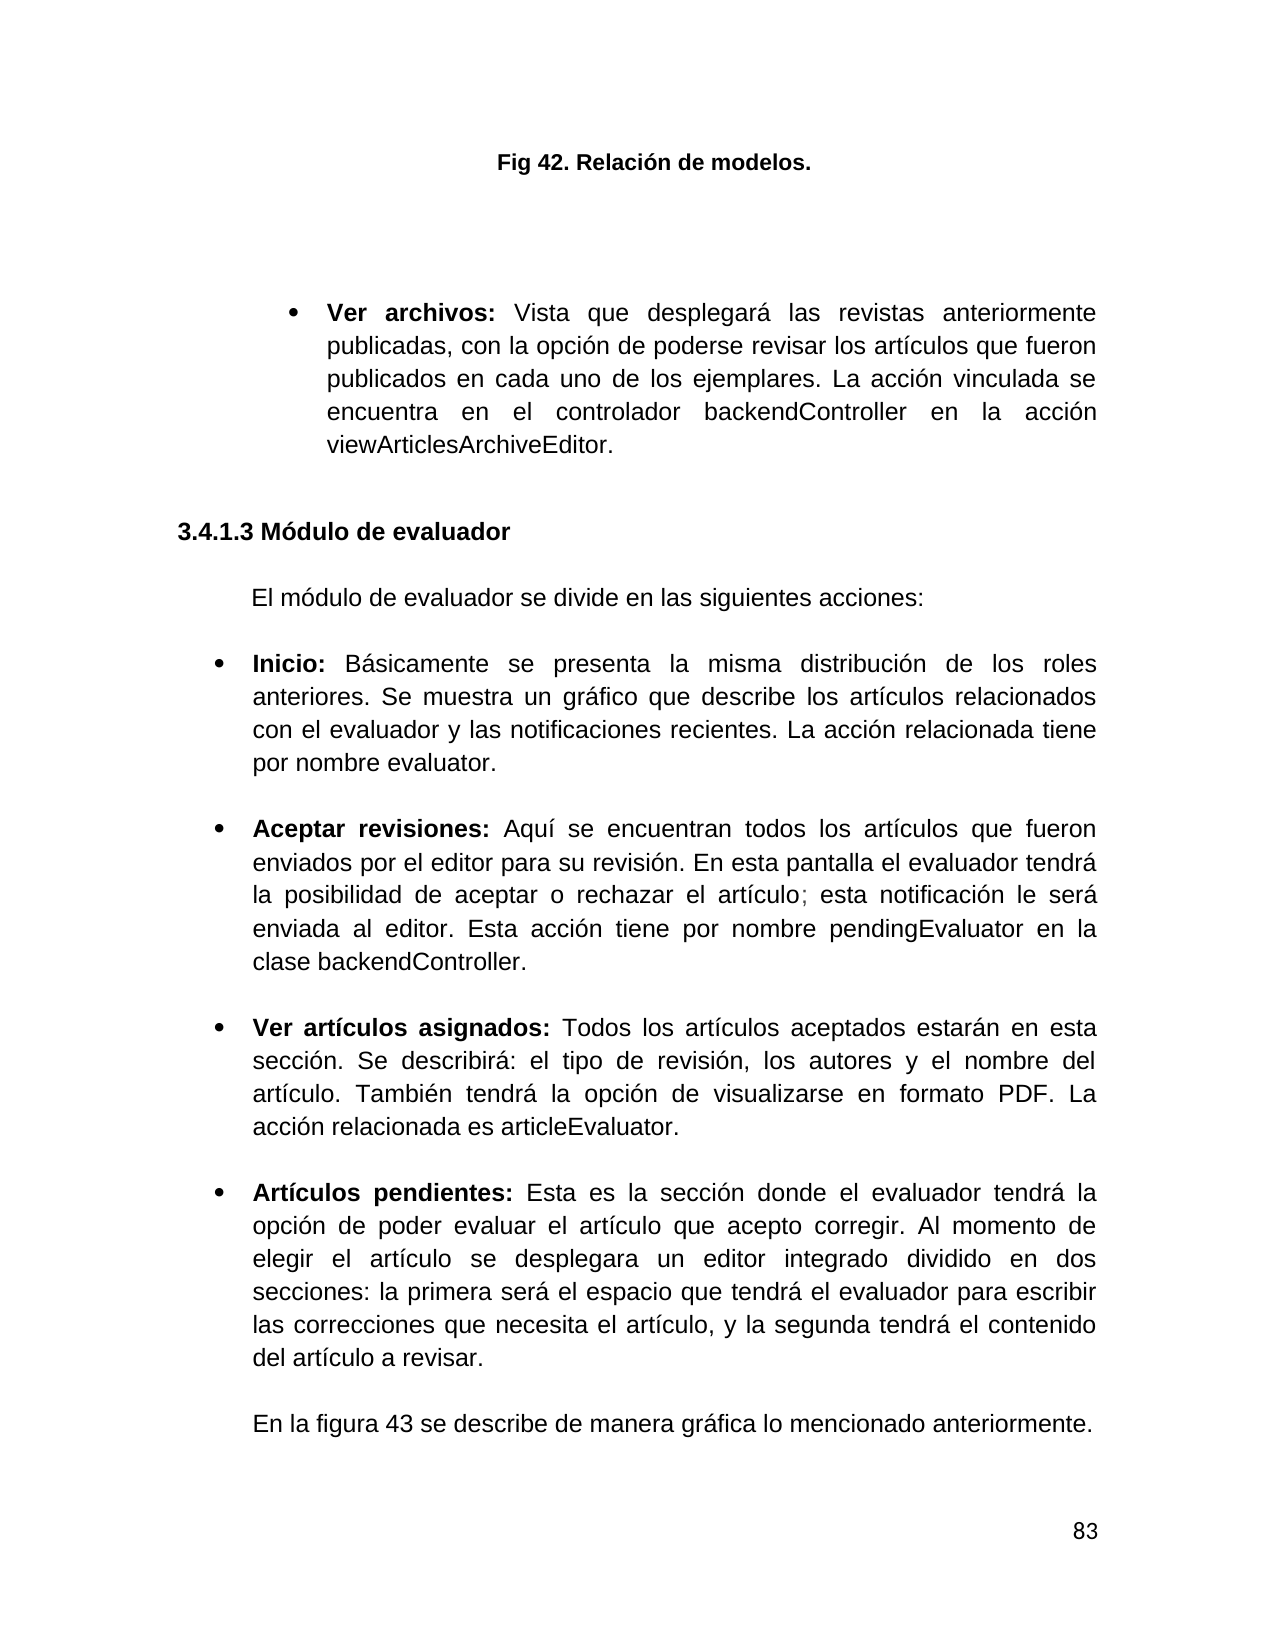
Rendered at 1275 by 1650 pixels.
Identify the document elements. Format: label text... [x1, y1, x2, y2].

list Artículos pendientes: Esta es la sección donde el evaluador tendrá la opción de poder evaluar el artículo que acepto corregir. Al momento de elegir el artículo se desplegara un editor integrado dividido en dos secciones: la primera será el espacio que tendrá el evaluador para escribir las correcciones que necesita el artículo, y la segunda tendrá el contenido del artículo a revisar. [215, 1178, 1098, 1372]
subtitle 3.4.1.3 Módulo de evaluador [177, 517, 1098, 546]
text El módulo de evaluador se divide en las siguientes acciones: [177, 583, 1098, 612]
list Aceptar revisiones: Aquí se encuentran todos los artículos que fueron enviados por el editor para su revisión. En esta pantalla el evaluador tendrá la posibilidad de aceptar o rechazar el artículo; esta notificación le será enviada al editor. Esta acción tiene por nombre pendingEvaluator en la clase backendController. [215, 814, 1098, 975]
list Ver artículos asignados: Todos los artículos aceptados estarán en esta sección. Se describirá: el tipo de revisión, los autores y el nombre del artículo. También tendrá la opción de visualizarse en formato PDF. La acción relacionada es articleEvaluator. [215, 1013, 1098, 1141]
list En la figura 43 se describe de manera gráfica lo mencionado anteriormente. [252, 1409, 1098, 1438]
list Inicio: Básicamente se presenta la misma distribución de los roles anteriores. Se muestra un gráfico que describe los artículos relacionados con el evaluador y las notificaciones recientes. La acción relacionada tiene por nombre evaluator. [215, 649, 1098, 777]
list Ver archivos: Vista que desplegará las revistas anteriormente publicadas, con la opción de poderse revisar los artículos que fueron publicados en cada uno de los ejemplares. La acción vinculada se encuentra en el controlador backendController en la acción viewArticlesArchiveEditor. [289, 298, 1098, 459]
